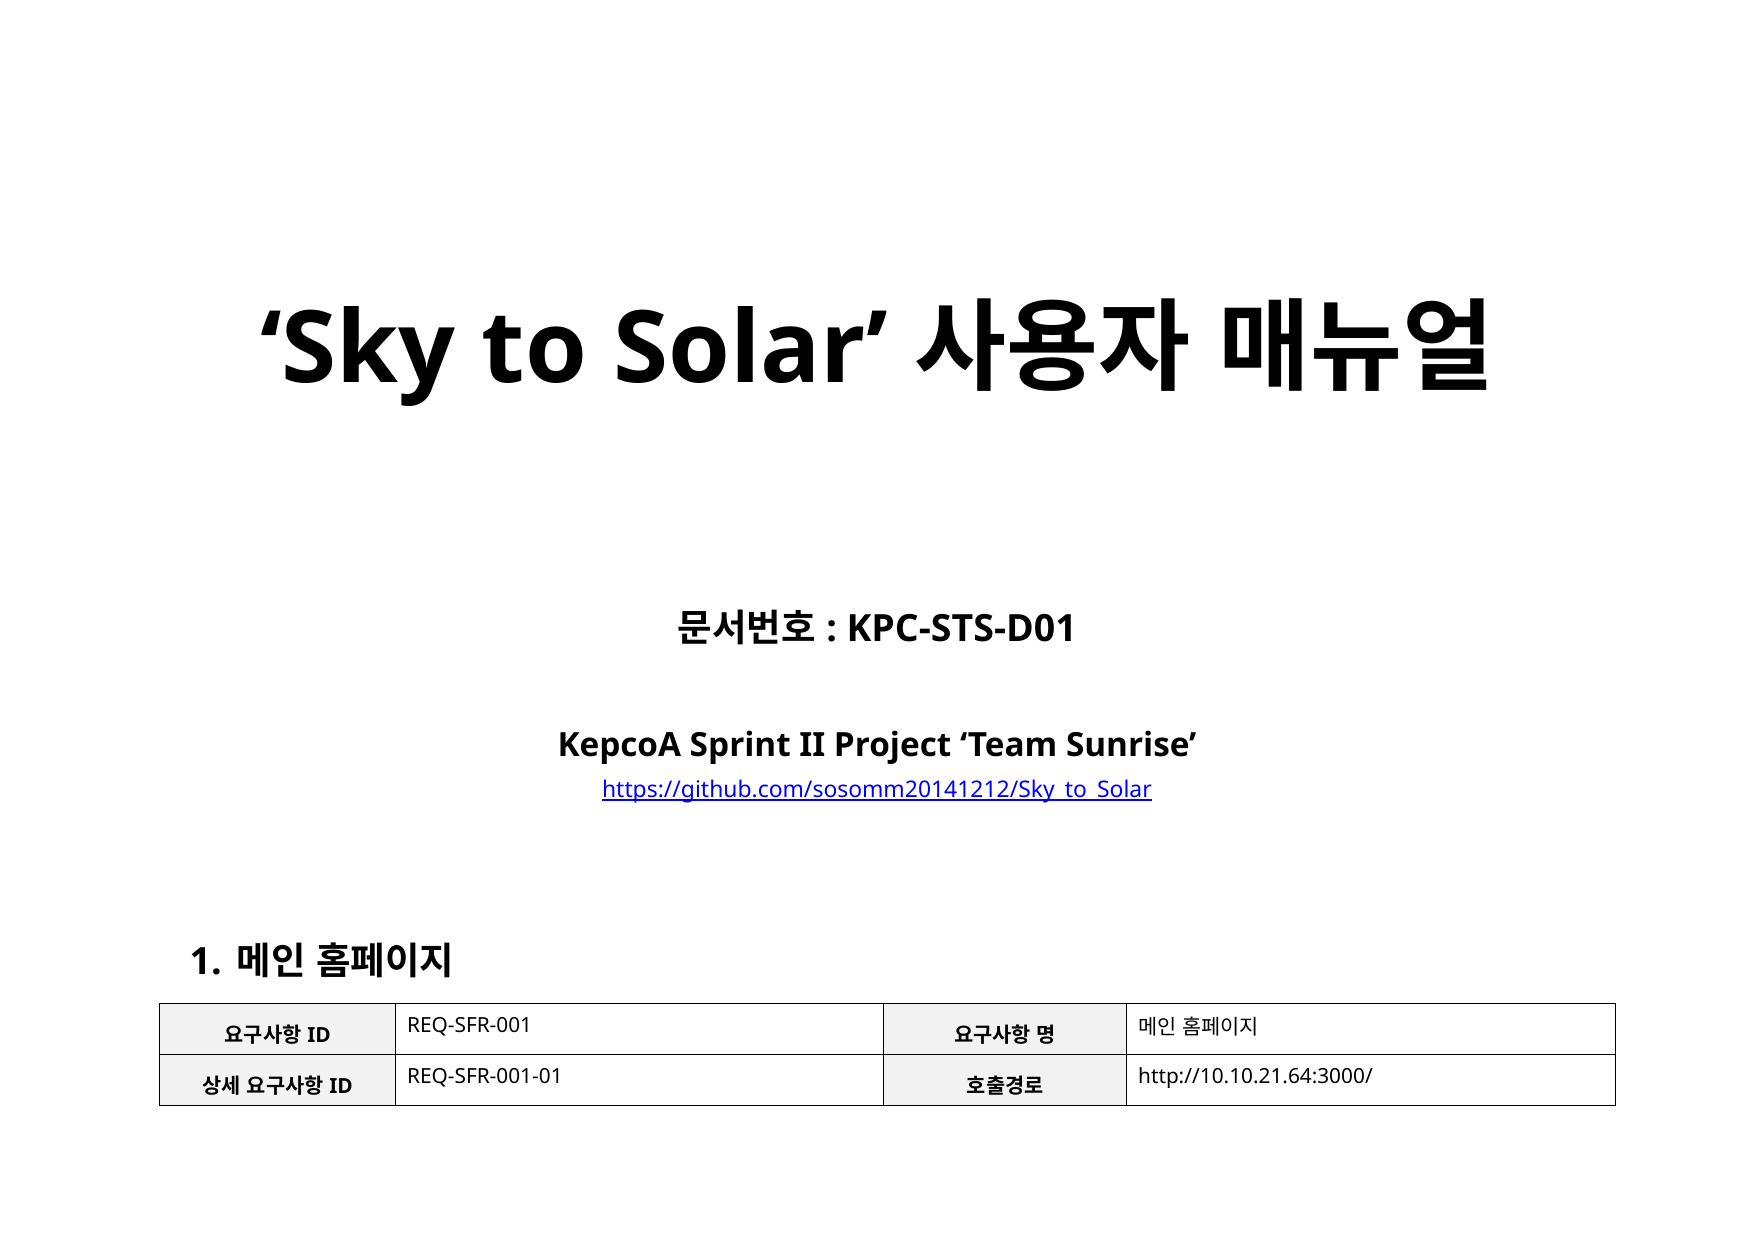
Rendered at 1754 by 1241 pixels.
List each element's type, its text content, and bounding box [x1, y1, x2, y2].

table_header 요구사항 명 [884, 1004, 1126, 1054]
text https://github.com/sosomm20141212/Sky_to_Solar [148, 773, 1606, 804]
text 문서번호 : KPC-STS-D01 [148, 597, 1606, 652]
text ‘Sky to Solar’ 사용자 매뉴얼 [148, 267, 1606, 412]
table_cell http://10.10.21.64:3000/ [1127, 1055, 1615, 1105]
table_header 메인 홈페이지 [1127, 1004, 1615, 1054]
table_cell 상세 요구사항 ID [160, 1055, 395, 1105]
table_header 요구사항 ID [160, 1004, 395, 1054]
list 메인 홈페이지 [189, 931, 1606, 986]
table_cell REQ-SFR-001-01 [396, 1055, 883, 1105]
table_cell 호출경로 [884, 1055, 1126, 1105]
table_header REQ-SFR-001 [396, 1004, 883, 1054]
text KepcoA Sprint II Project ‘Team Sunrise’ [148, 721, 1606, 767]
